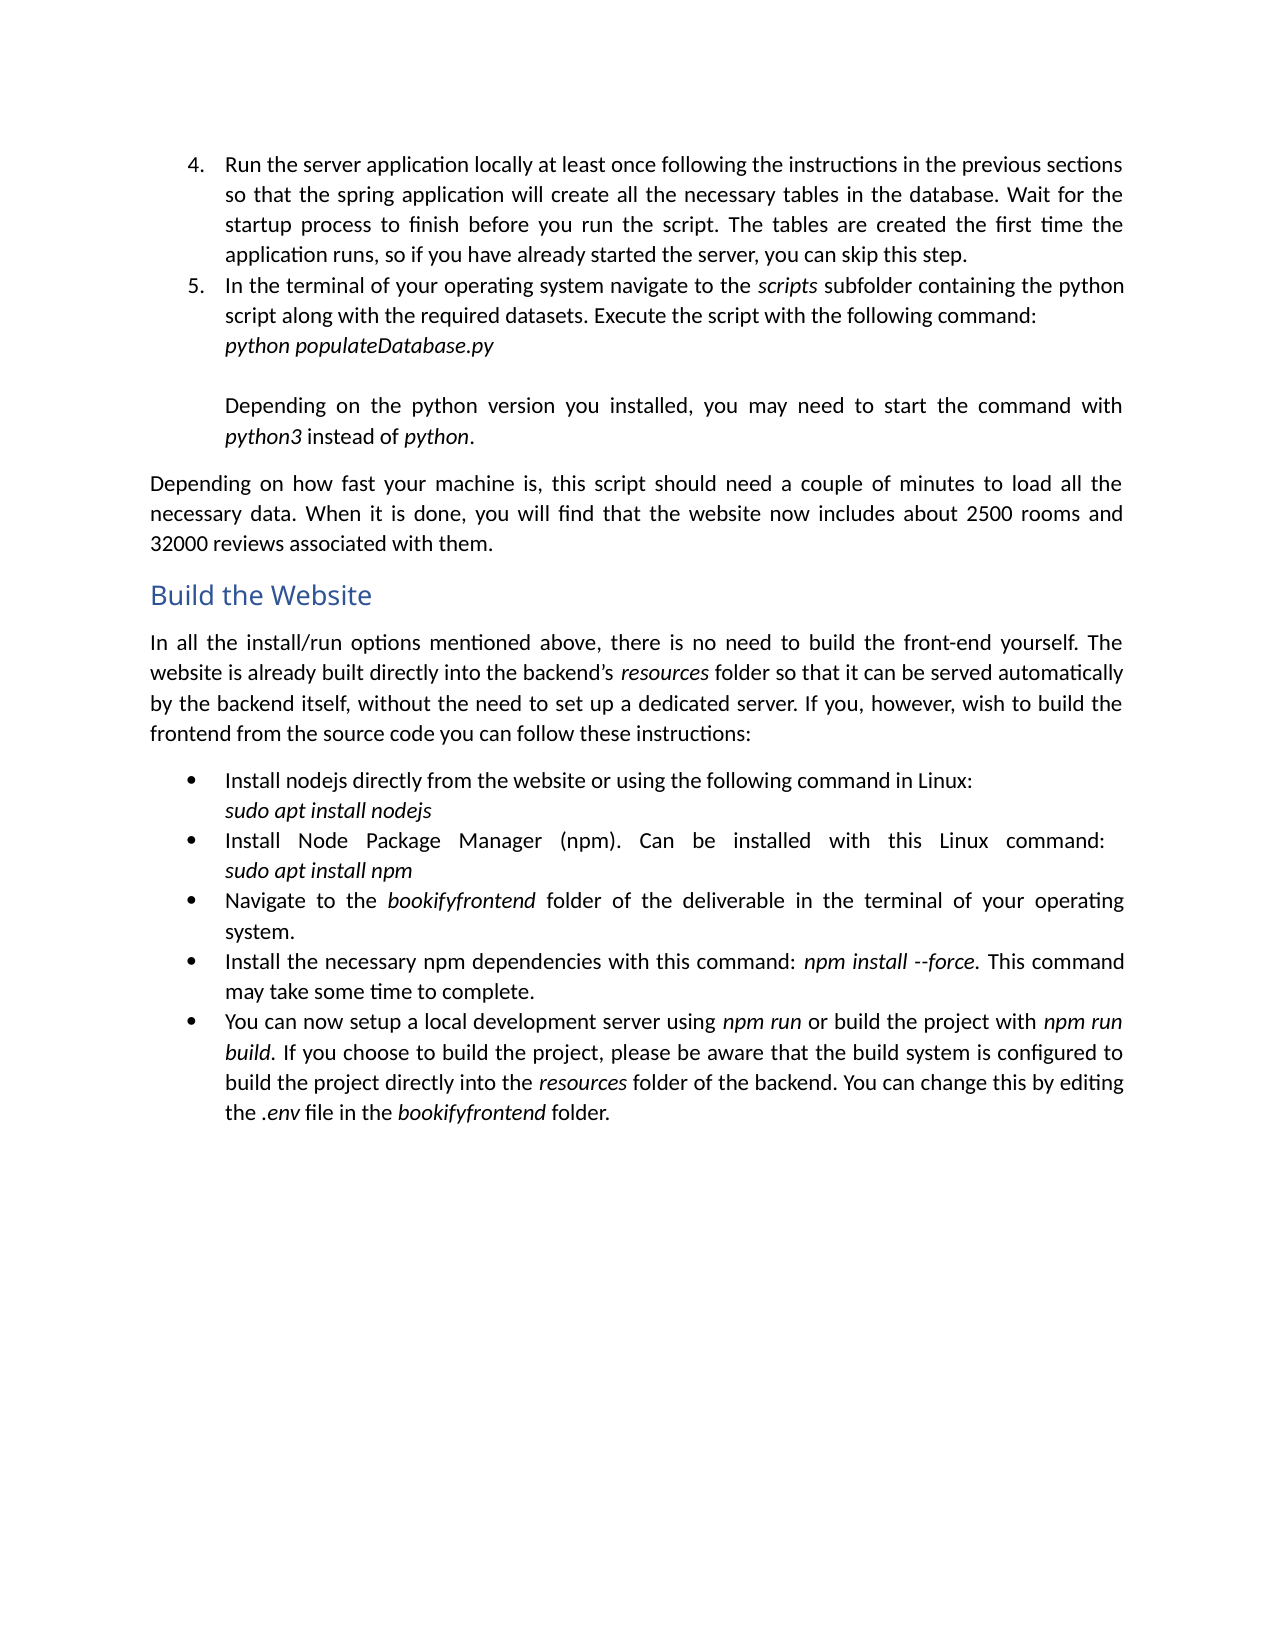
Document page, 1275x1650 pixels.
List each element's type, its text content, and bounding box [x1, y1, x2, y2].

text In all the install/run options mentioned above, there is no need to build the front-end yourself. The website is already built directly into the backend’s resources folder so that it can be served automatically by the backend itself, without the need to set up a dedicated server. If you, however, wish to build the frontend from the source code you can follow these instructions: [150, 628, 1125, 747]
list In the terminal of your operating system navigate to the scripts subfolder containing the python script along with the required datasets. Execute the script with the following command: [187, 271, 1125, 329]
text Depending on how fast your machine is, this script should need a couple of minutes to load all the necessary data. When it is done, you will find that the website now includes about 2500 rooms and 32000 reviews associated with them. [150, 469, 1125, 557]
list You can now setup a local development server using npm run or build the project with npm run build. If you choose to build the project, please be aware that the build system is configured to build the project directly into the resources folder of the backend. You can change this by editing the .env file in the bookifyfrontend folder. [187, 1007, 1125, 1126]
list Install nodejs directly from the website or using the following command in Linux: sudo apt install nodejs [187, 766, 1125, 824]
list Depending on the python version you installed, you may need to start the command with python3 instead of python. [225, 392, 1125, 450]
list Install Node Package Manager (npm). Can be installed with this Linux command: sudo apt install npm [187, 826, 1125, 884]
list Install the necessary npm dependencies with this command: npm install --force. This command may take some time to complete. [187, 947, 1125, 1005]
list python populateDatabase.py [225, 331, 1125, 359]
list Navigate to the bookifyfrontend folder of the deliverable in the terminal of your operating system. [187, 887, 1125, 945]
subtitle Build the Website [150, 576, 1125, 613]
list Run the server application locally at least once following the instructions in the previous sections so that the spring application will create all the necessary tables in the database. Wait for the startup process to finish before you run the script. The tables are created the first time the application runs, so if you have already started the server, you can skip this step. [187, 150, 1125, 269]
